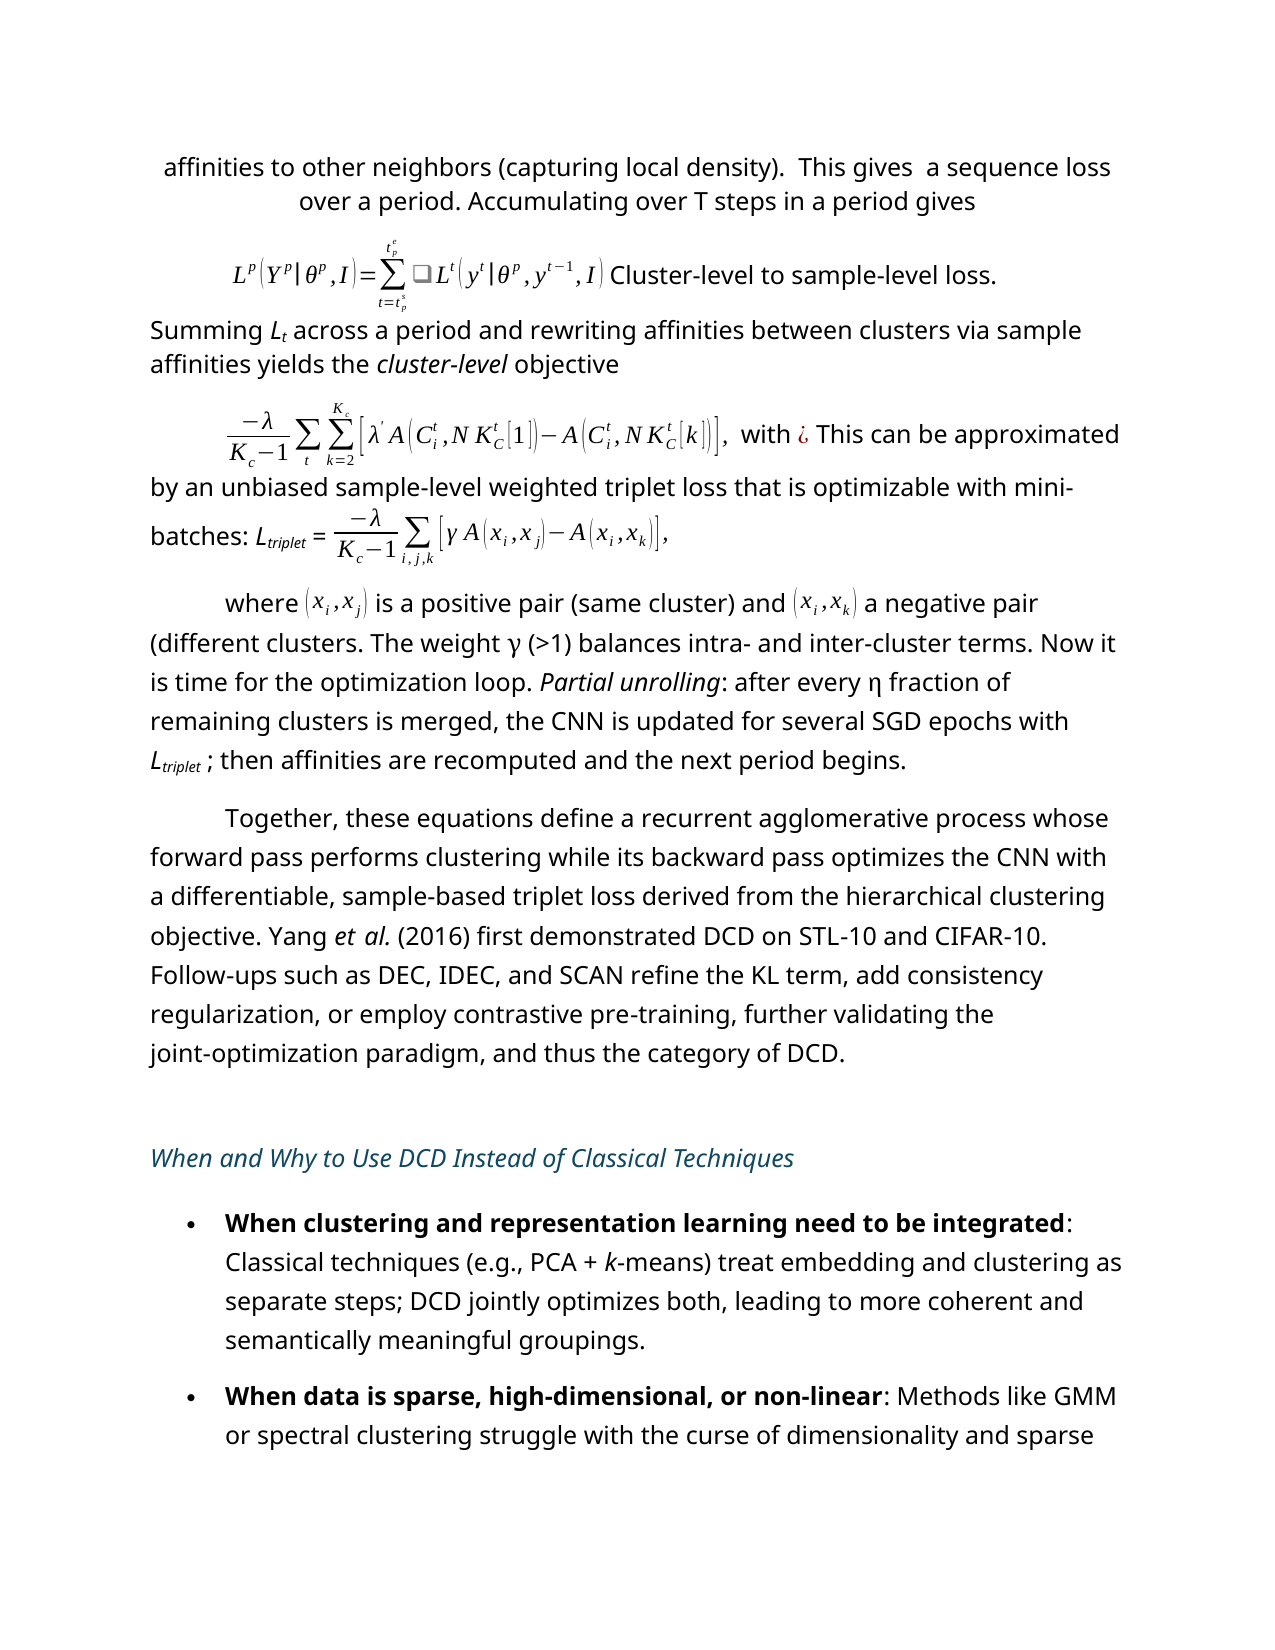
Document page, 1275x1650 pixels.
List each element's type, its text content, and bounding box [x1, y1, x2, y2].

list When clustering and representation learning need to be integrated: Classical techniques (e.g., PCA + k-means) treat embedding and clustering as separate steps; DCD jointly optimizes both, leading to more coherent and semantically meaningful groupings. [187, 1205, 1125, 1357]
text where is a positive pair (same cluster) and a negative pair (different clusters. The weight γ (>1) balances intra- and inter-cluster terms. Now it is time for the optimization loop. Partial unrolling: after every η fraction of remaining clusters is merged, the CNN is updated for several SGD epochs with Ltriplet ; then affinities are recomputed and the next period begins. [150, 586, 1125, 777]
text Together, these equations define a recurrent agglomerative process whose forward pass performs clustering while its backward pass optimizes the CNN with a differentiable, sample-based triplet loss derived from the hierarchical clustering objective. Yang et al. (2016) first demonstrated DCD on STL‑10 and CIFAR‑10. Follow‑ups such as DEC, IDEC, and SCAN refine the KL term, add consistency regularization, or employ contrastive pre‑training, further validating the joint‑optimization paradigm, and thus the category of DCD. [150, 801, 1125, 1070]
text with This can be approximated by an unbiased sample-level weighted triplet loss that is optimizable with mini-batches: Ltriplet = [150, 400, 1125, 567]
text Cluster-level to sample-level loss. Summing Lt across a period and rewriting affinities between clusters via sample affinities yields the cluster-level objective [150, 237, 1125, 381]
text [150, 150, 1125, 218]
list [187, 1379, 1125, 1452]
subtitle When and Why to Use DCD Instead of Classical Techniques [150, 1141, 1125, 1175]
